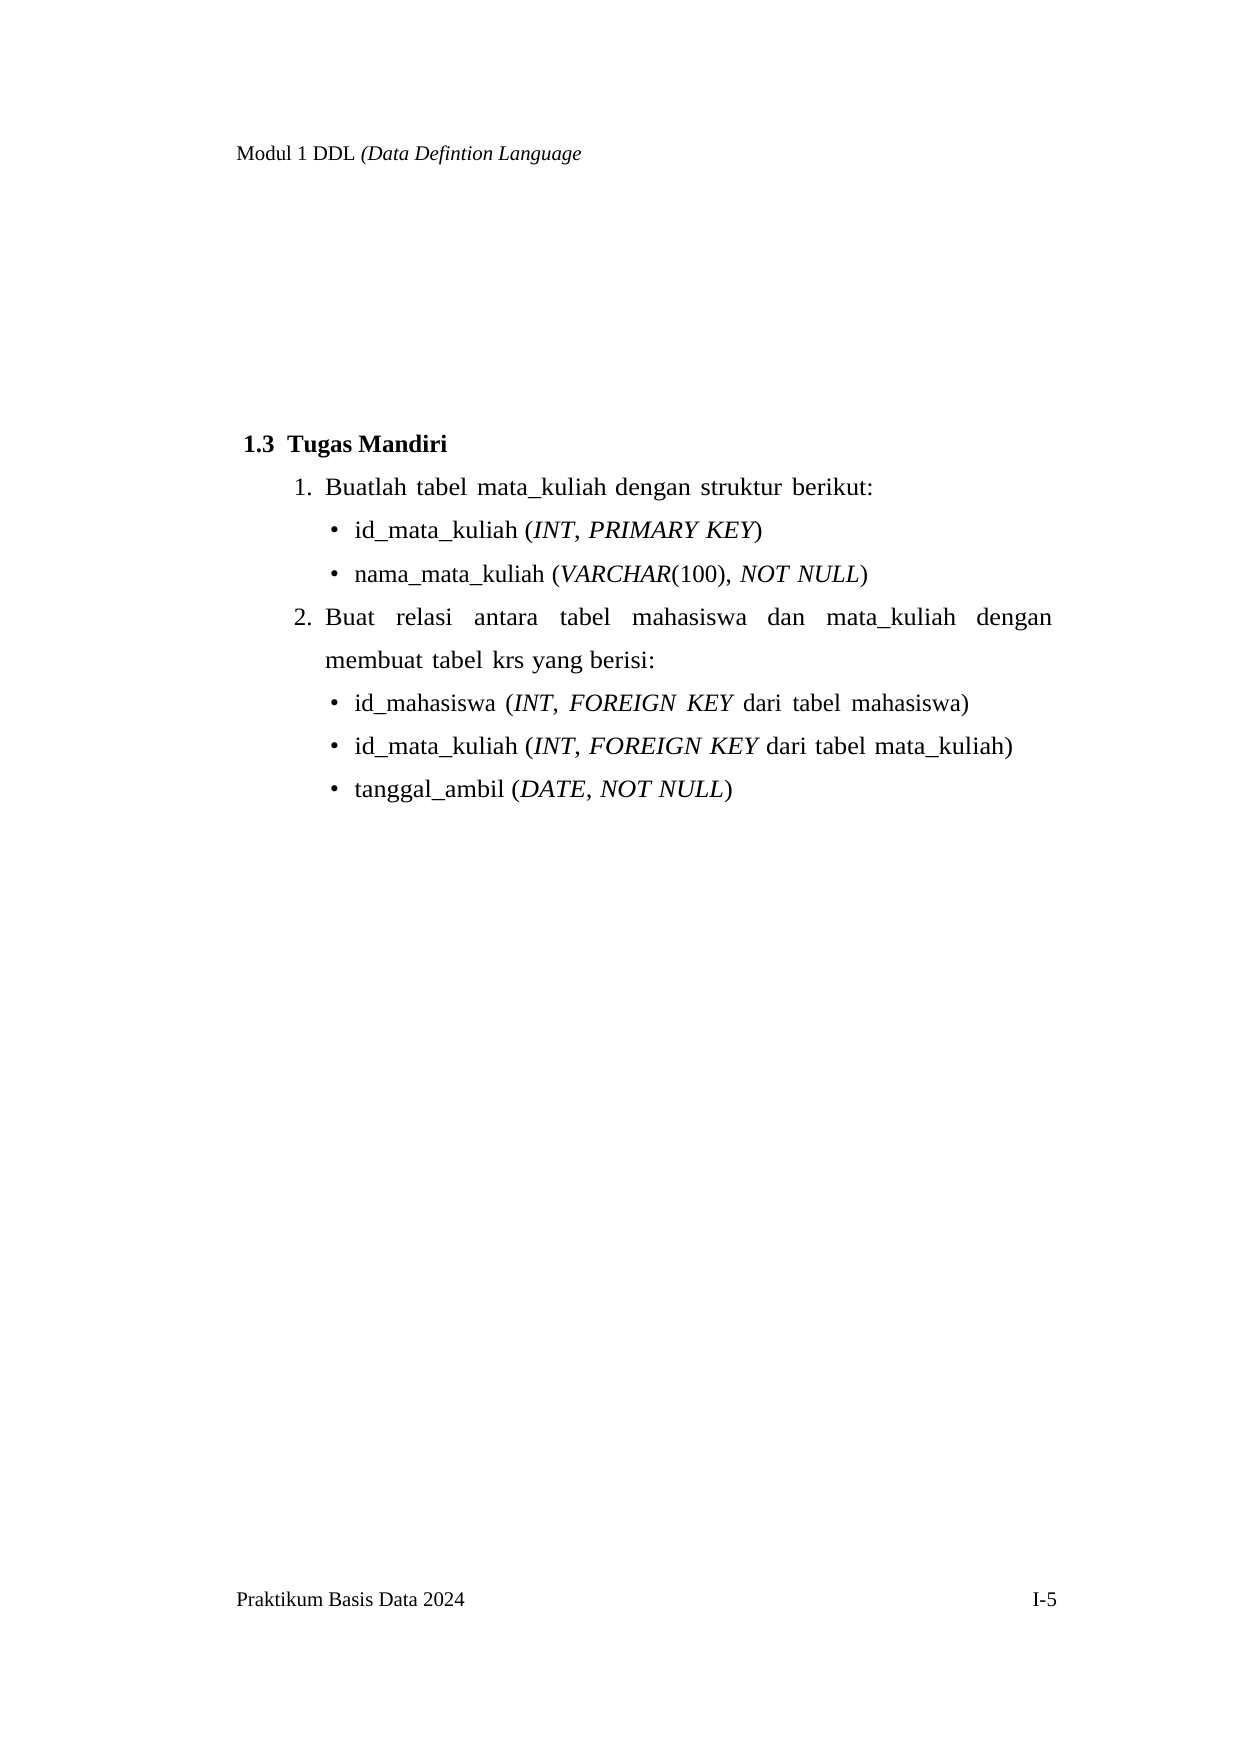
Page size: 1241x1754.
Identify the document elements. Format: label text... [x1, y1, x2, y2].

list Tugas Mandiri [243, 429, 1063, 458]
list tanggal_ambil (DATE, NOT NULL) [330, 774, 1063, 803]
list id_mahasiswa (INT, FOREIGN KEY dari tabel mahasiswa) [330, 688, 1063, 717]
list Buat relasi antara tabel mahasiswa dan mata_kuliah dengan membuat tabel krs yang berisi: [294, 602, 1052, 674]
list Buatlah tabel mata_kuliah dengan struktur berikut: [294, 472, 1063, 501]
list id_mata_kuliah (INT, FOREIGN KEY dari tabel mata_kuliah) [330, 731, 1063, 760]
list id_mata_kuliah (INT, PRIMARY KEY) [330, 516, 1063, 544]
list nama_mata_kuliah (VARCHAR(100), NOT NULL) [330, 559, 1063, 587]
